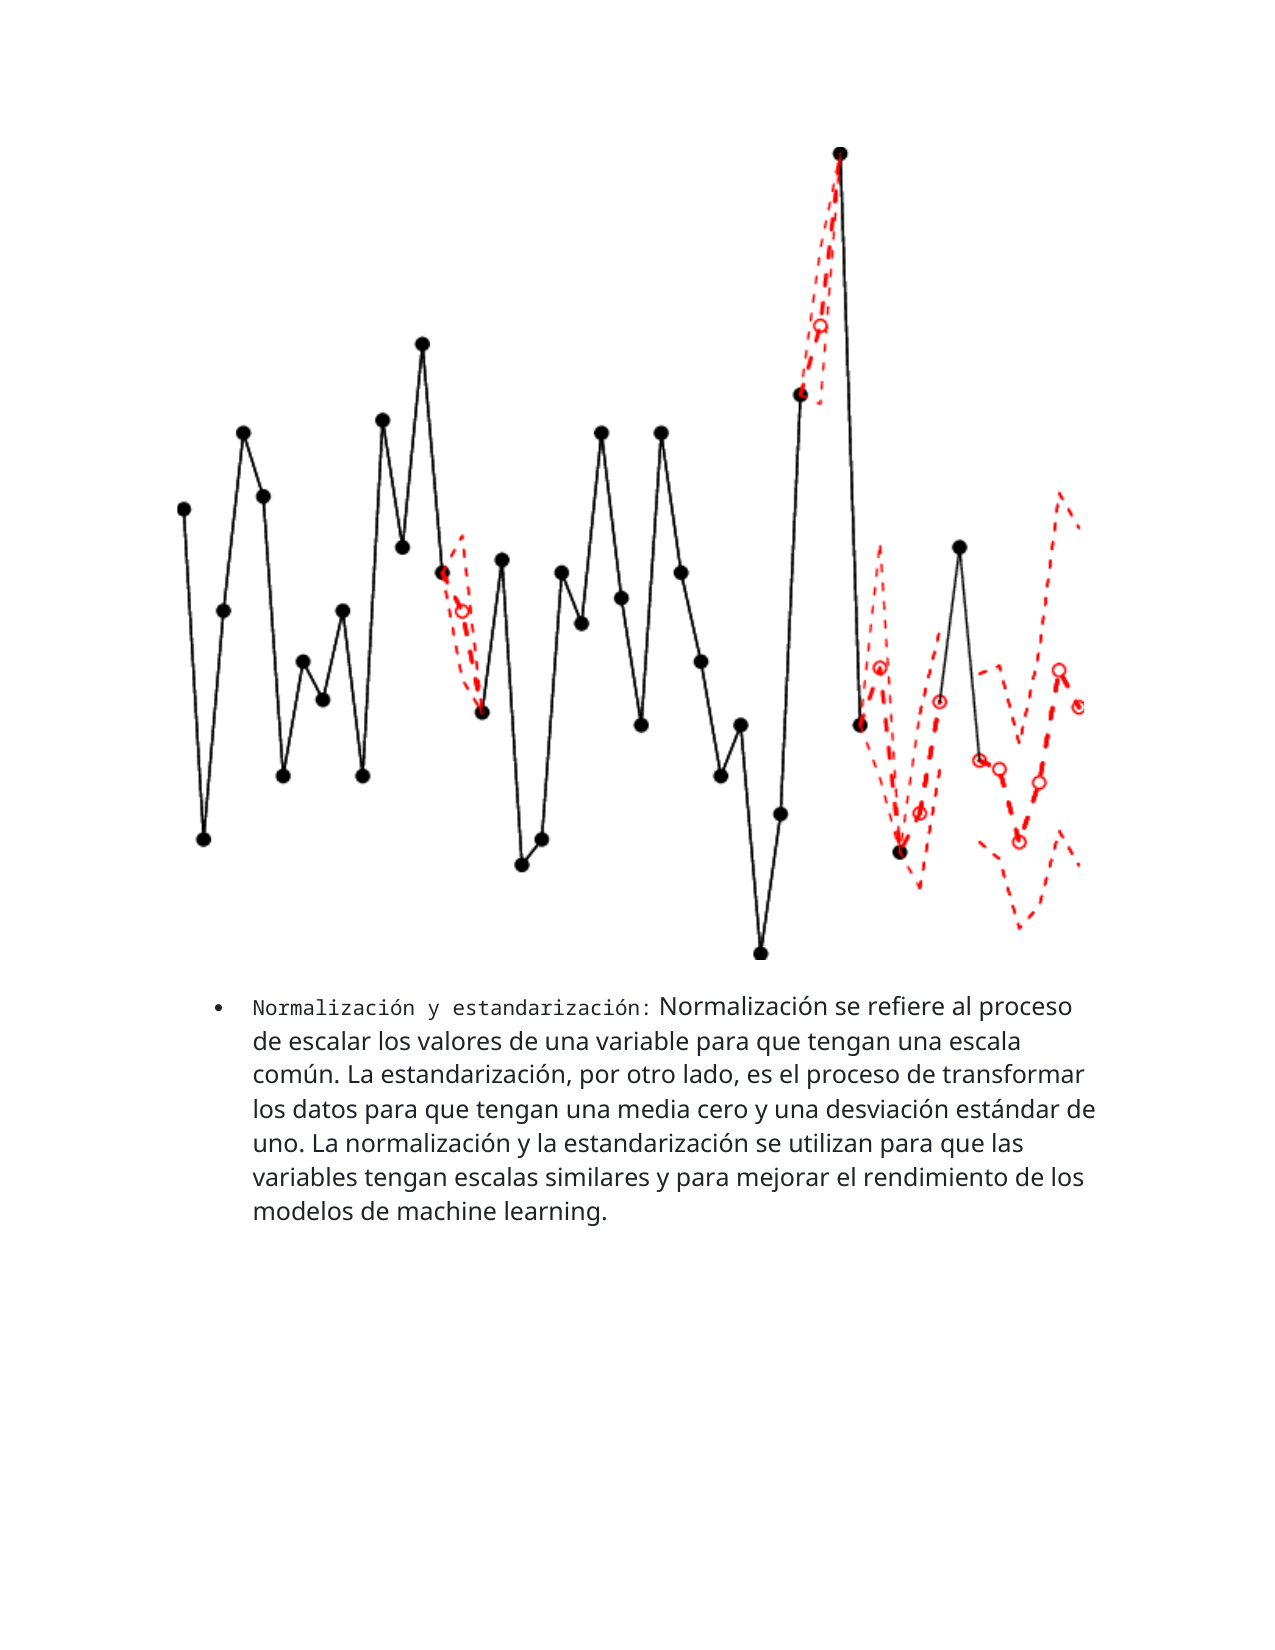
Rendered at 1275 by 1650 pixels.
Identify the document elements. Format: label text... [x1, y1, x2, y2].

list Normalización y estandarización: Normalización se refiere al proceso de escalar los valores de una variable para que tengan una escala común. La estandarización, por otro lado, es el proceso de transformar los datos para que tengan una media cero y una desviación estándar de uno. La normalización y la estandarización se utilizan para que las variables tengan escalas similares y para mejorar el rendimiento de los modelos de machine learning. [215, 989, 1098, 1227]
picture [177, 147, 1085, 960]
